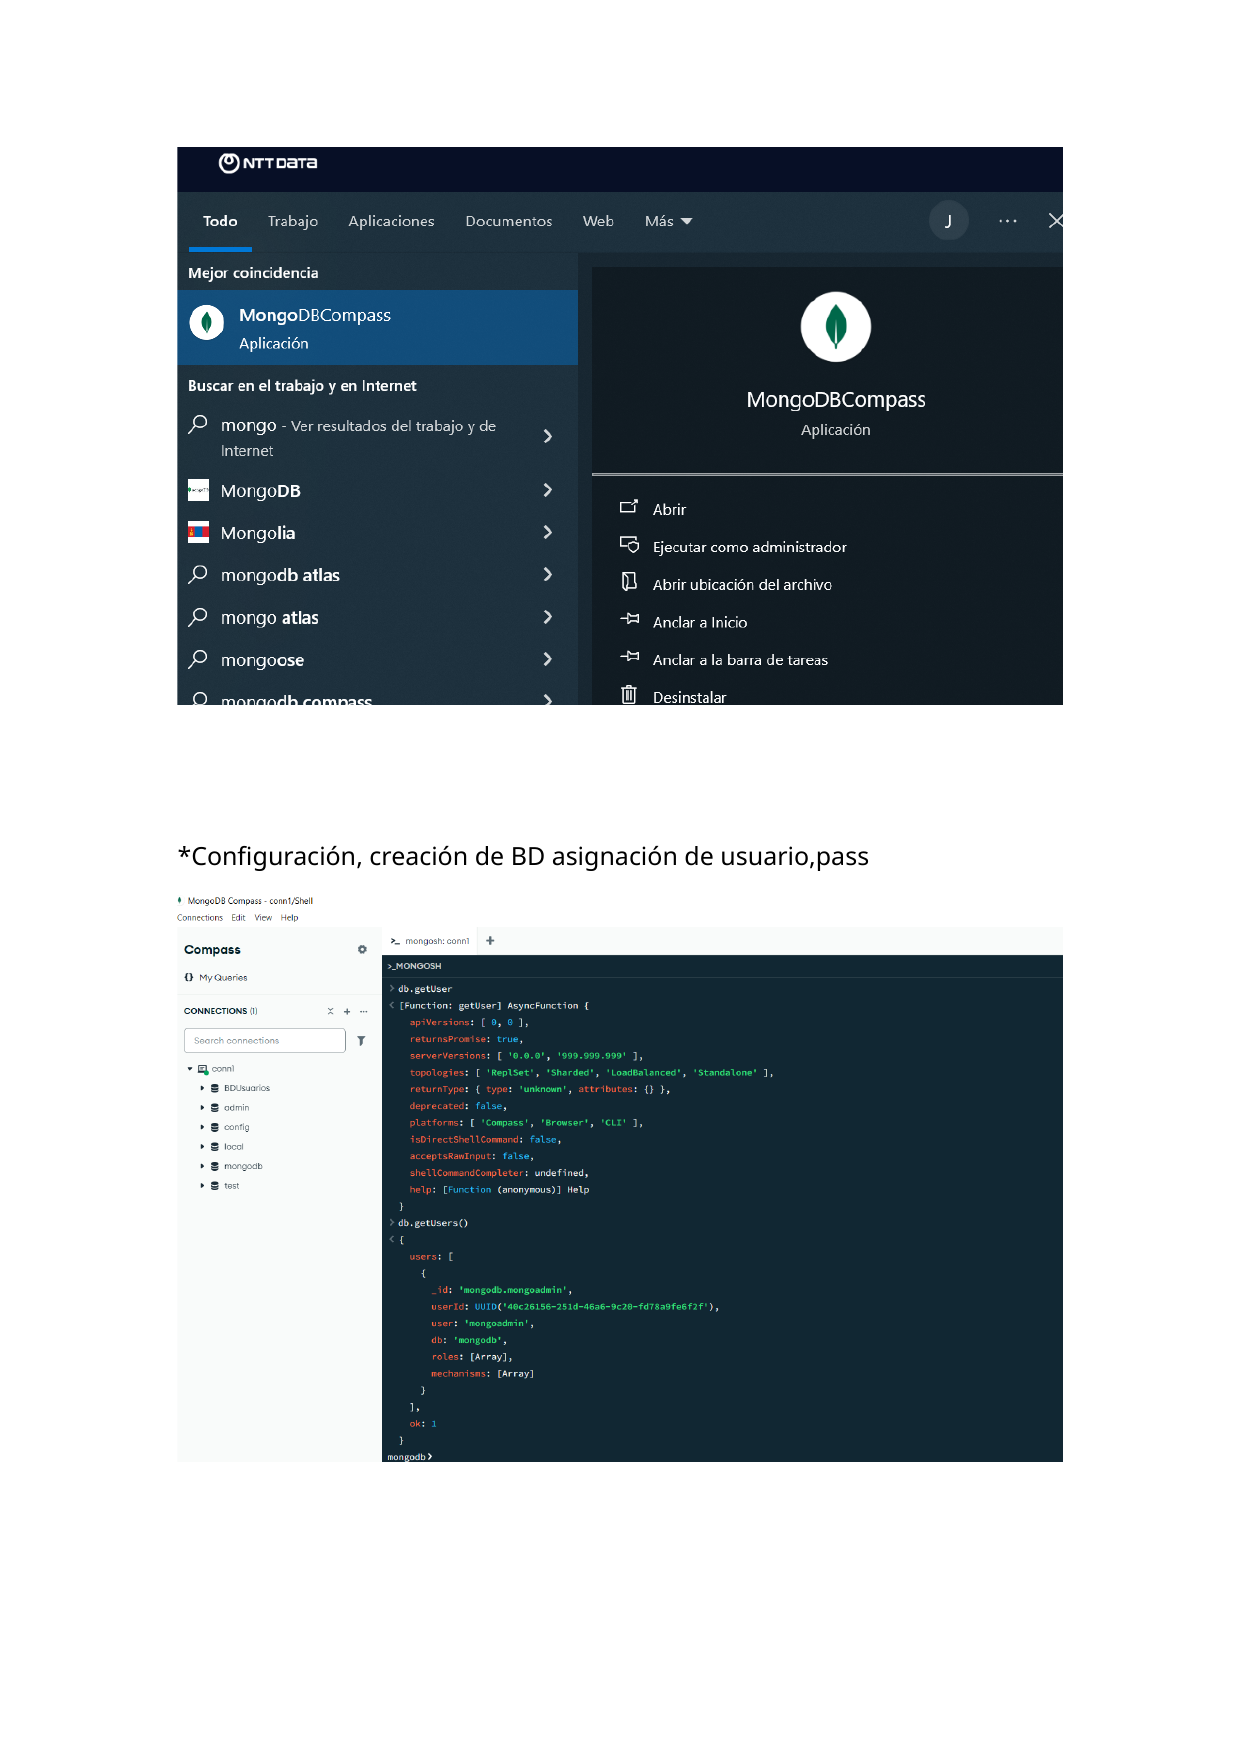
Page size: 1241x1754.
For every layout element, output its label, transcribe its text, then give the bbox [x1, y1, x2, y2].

text *Configuración, creación de BD asignación de usuario,pass [177, 838, 1063, 872]
picture [177, 894, 1063, 1462]
picture [177, 147, 1063, 705]
